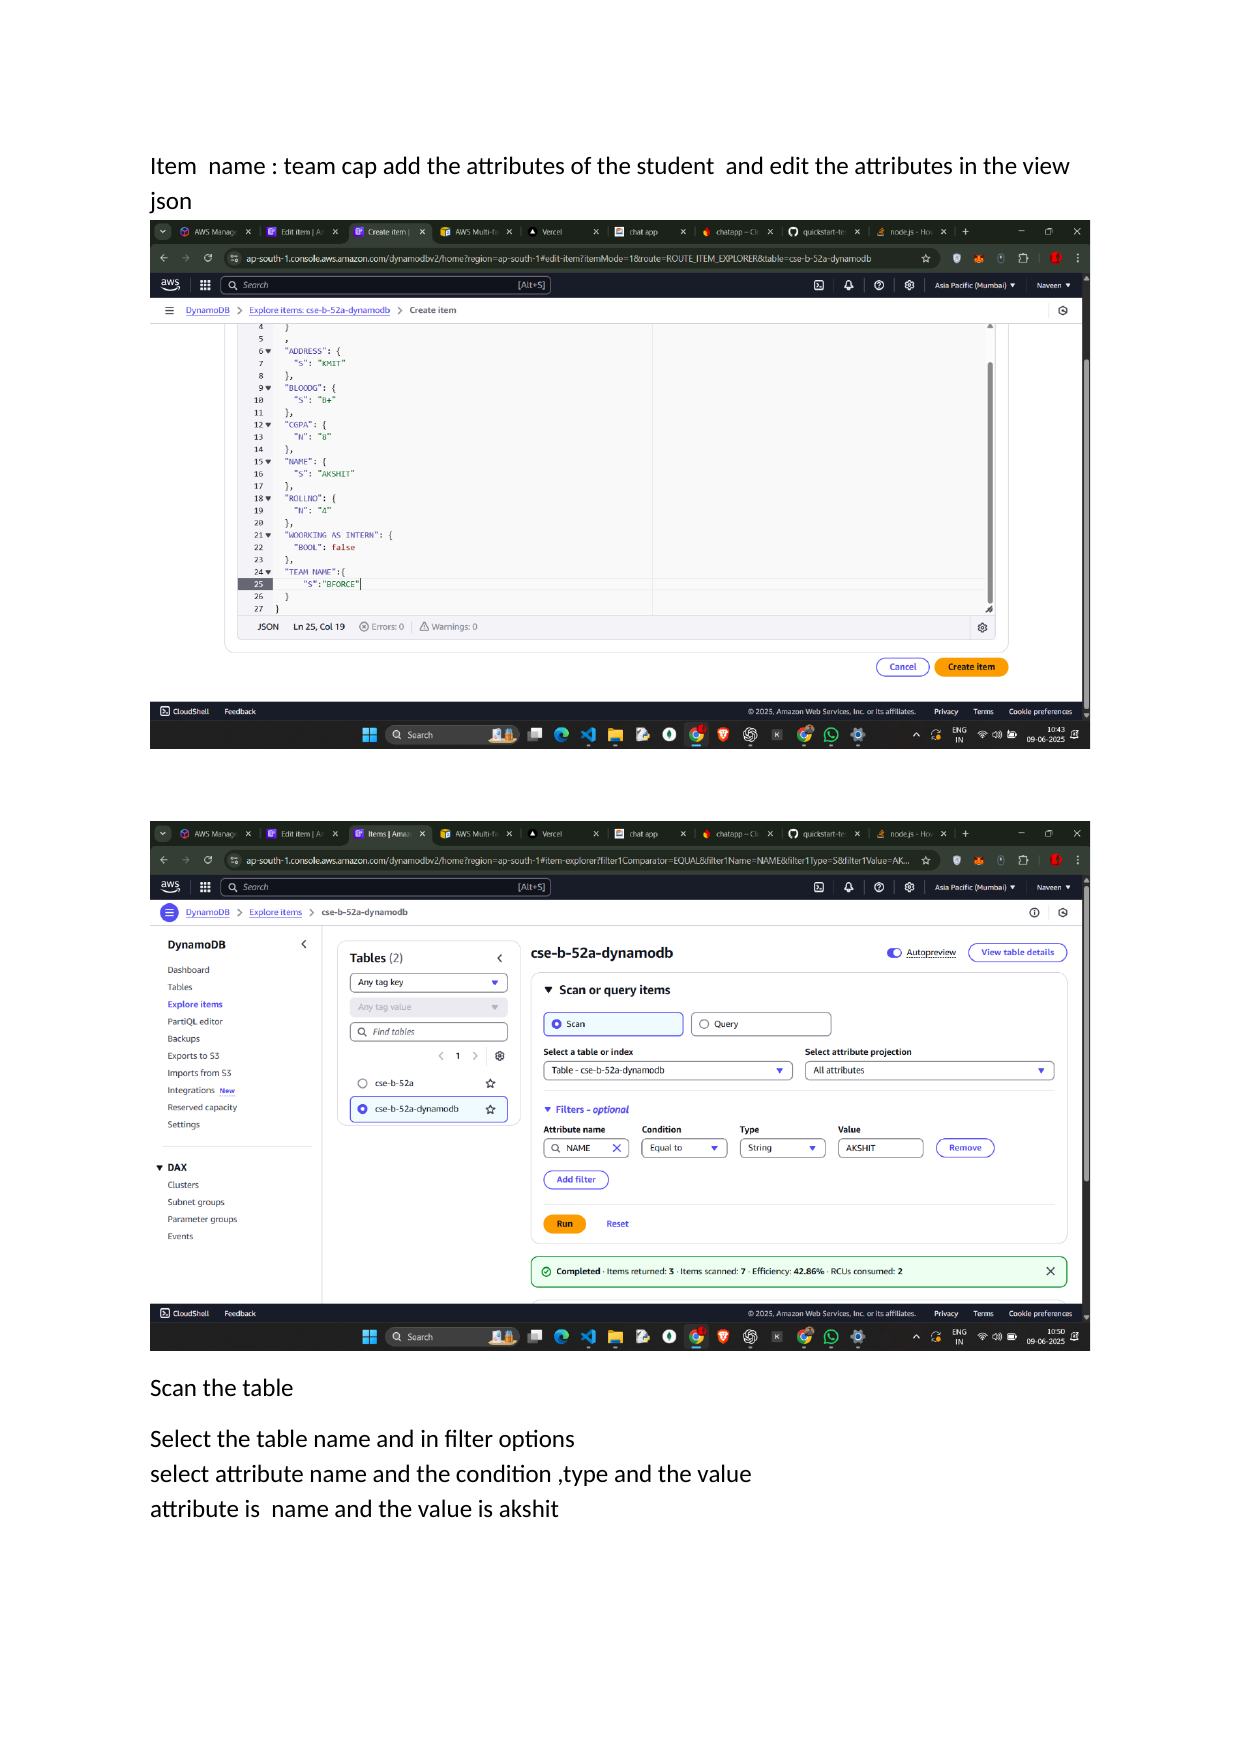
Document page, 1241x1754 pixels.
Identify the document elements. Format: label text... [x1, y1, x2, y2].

picture [150, 821, 1091, 1351]
text Item name : team cap add the attributes of the student and edit the attributes in the view json [150, 150, 1090, 220]
text Select the table name and in filter options select attribute name and the condition ,type and the value attribute is name and the value is akshit [150, 1423, 1090, 1524]
text Scan the table [150, 1372, 1090, 1402]
picture [150, 220, 1091, 749]
